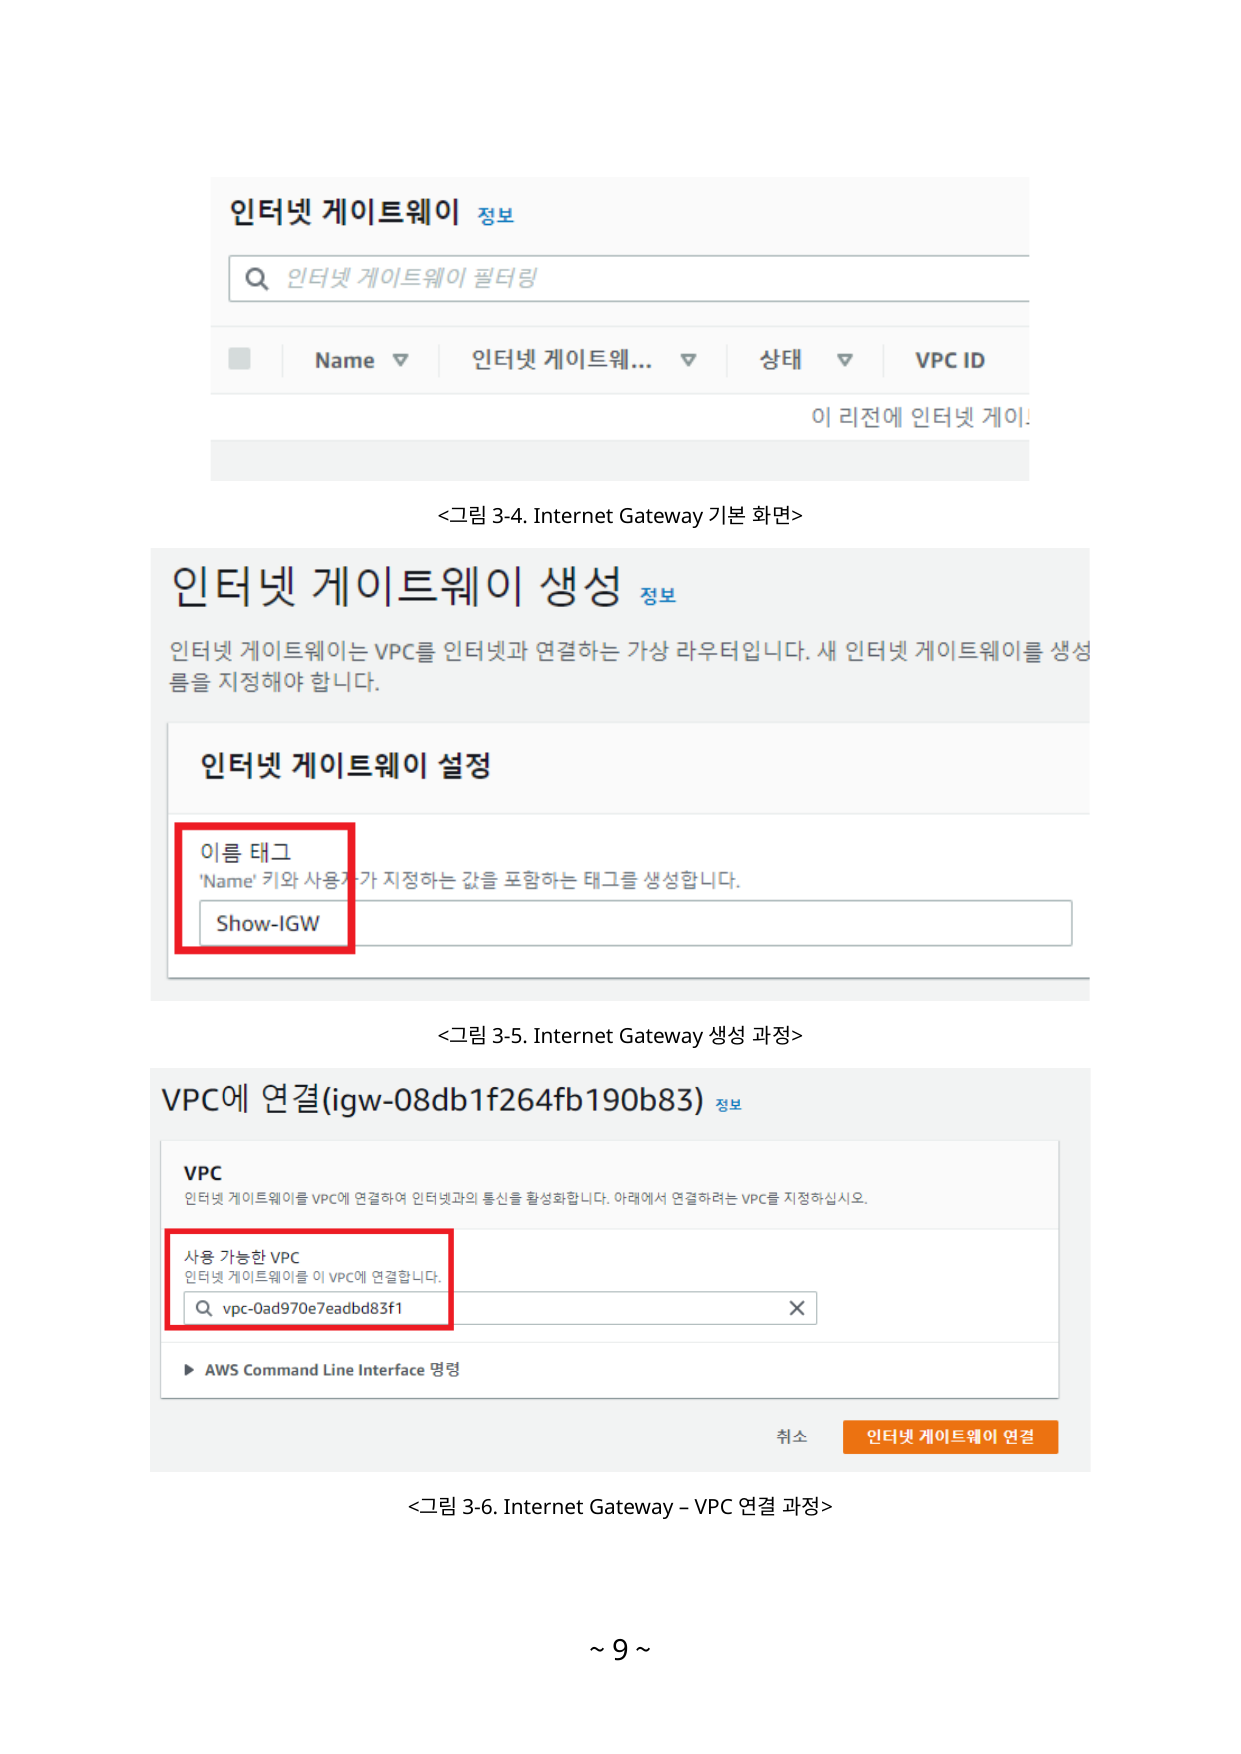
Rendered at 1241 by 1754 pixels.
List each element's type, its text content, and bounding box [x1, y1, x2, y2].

picture [150, 1068, 1091, 1472]
text <그림3-5. Internet Gateway 생성 과정> [150, 1019, 1090, 1049]
text <그림3-6. Internet Gateway – VPC 연결 과정> [150, 1490, 1090, 1521]
picture [210, 177, 1030, 481]
picture [150, 548, 1090, 1001]
text <그림3-4. Internet Gateway 기본 화면> [150, 499, 1090, 529]
